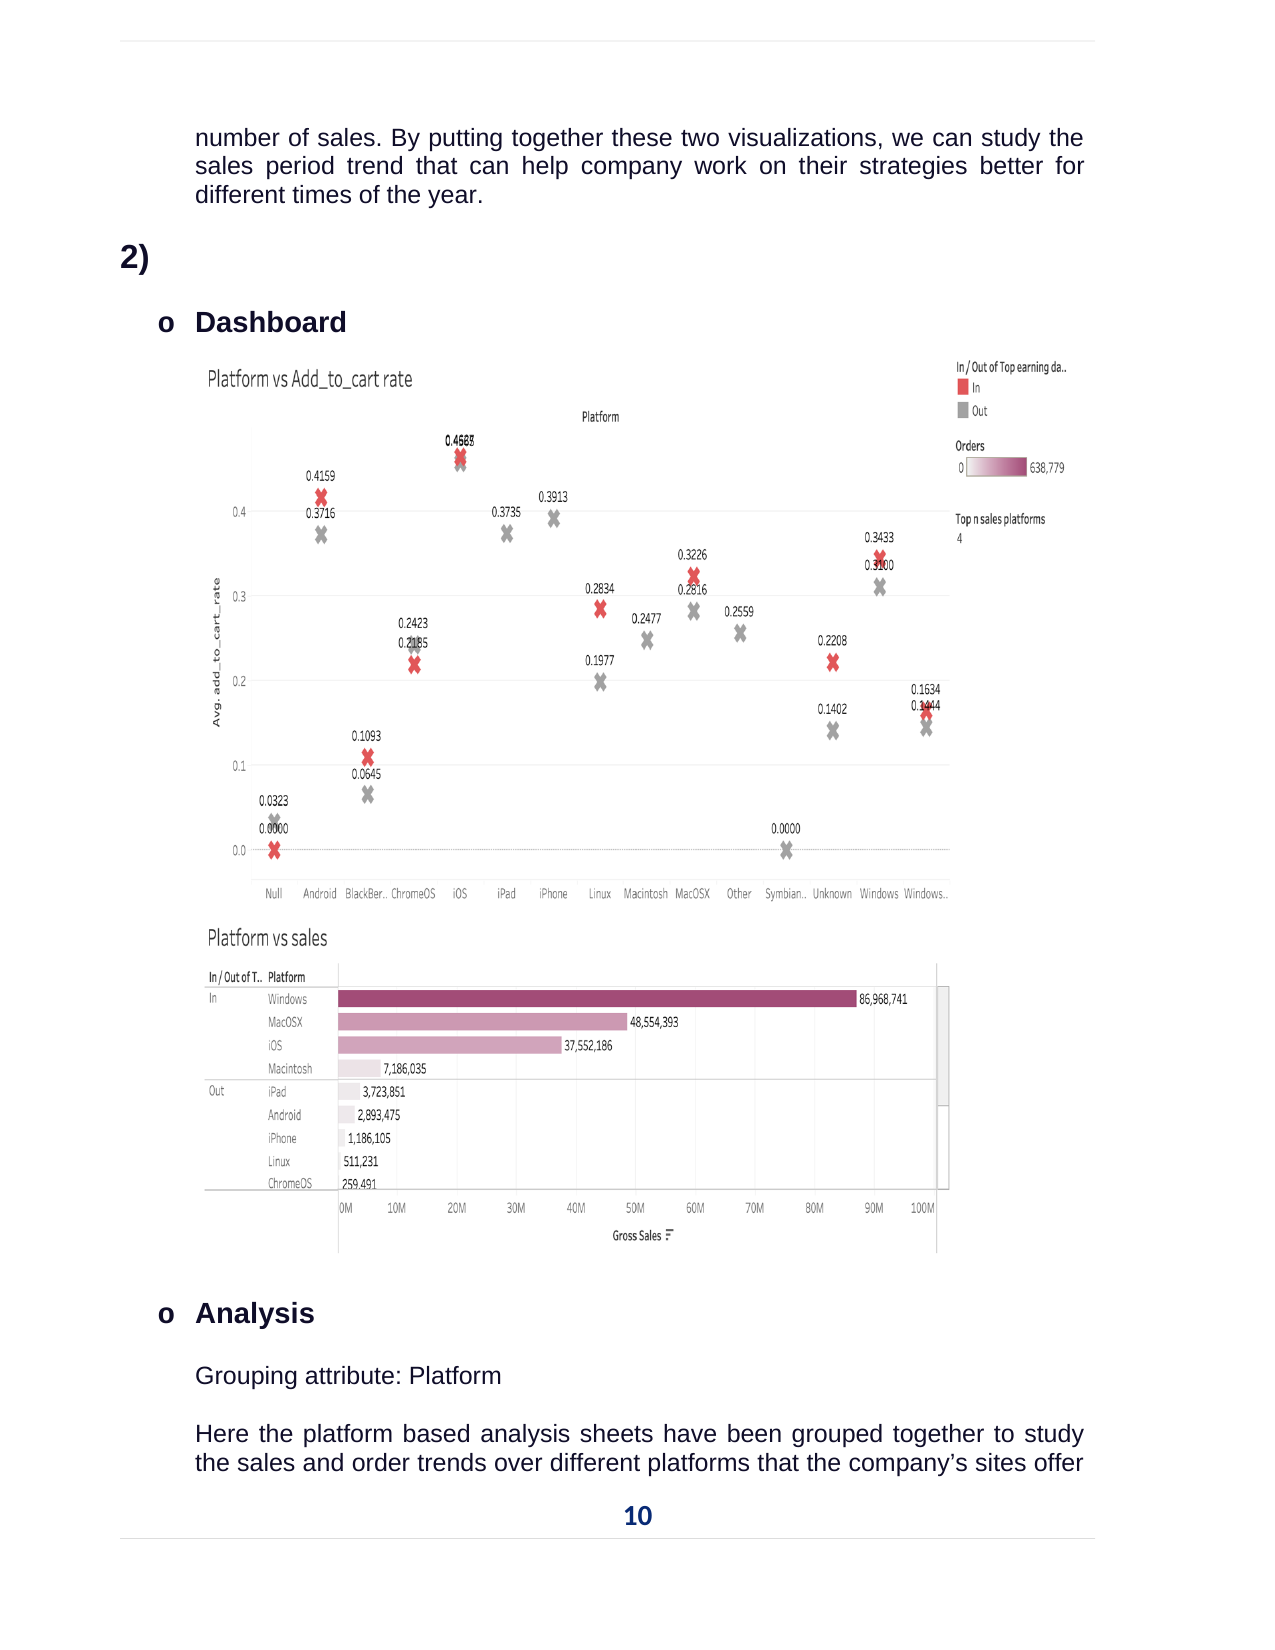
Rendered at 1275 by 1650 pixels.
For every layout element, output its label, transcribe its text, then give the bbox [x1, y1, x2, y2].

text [195, 1419, 1086, 1476]
text 2) [120, 237, 1142, 276]
list Analysis [157, 1296, 1086, 1332]
text Grouping attribute: Platform [195, 1361, 1086, 1390]
picture [195, 340, 1077, 1268]
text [195, 122, 1086, 209]
list Dashboard [157, 305, 1086, 341]
